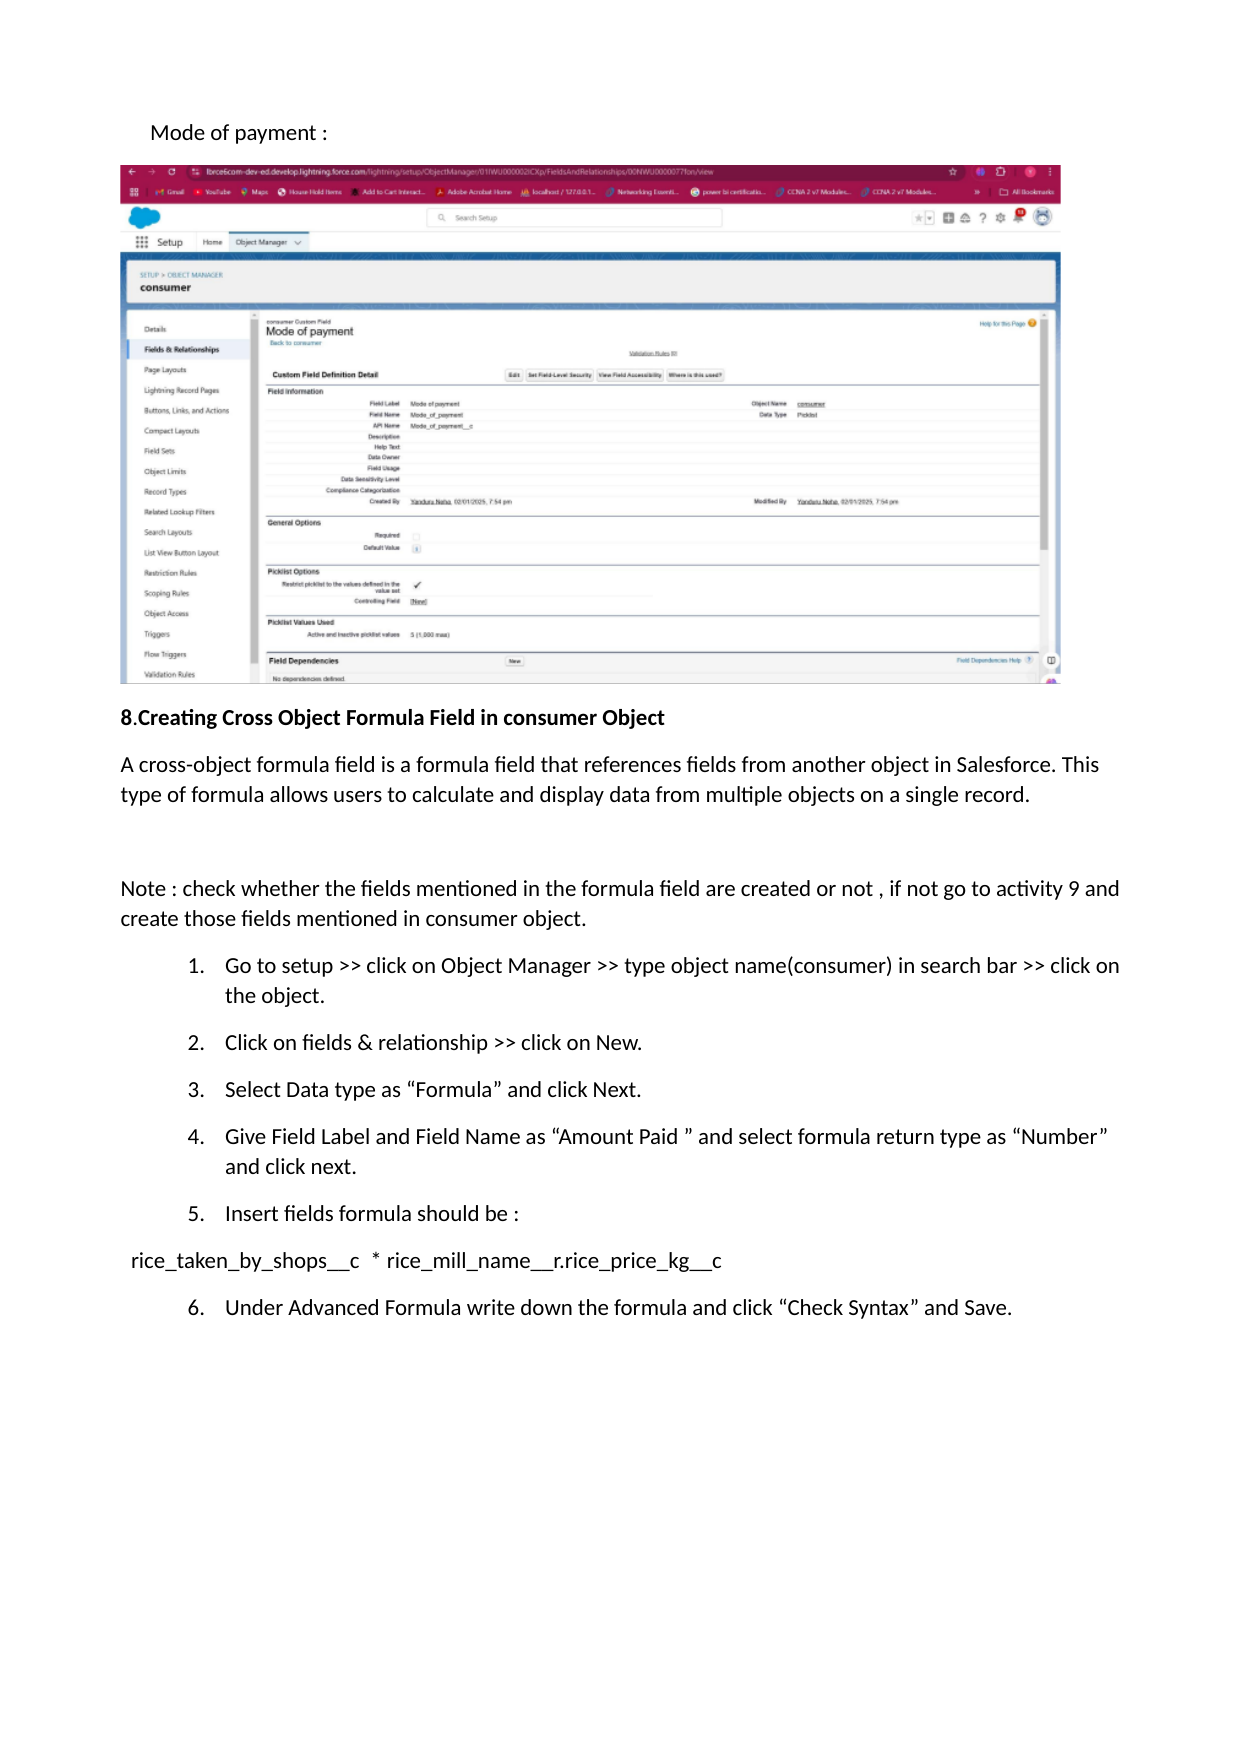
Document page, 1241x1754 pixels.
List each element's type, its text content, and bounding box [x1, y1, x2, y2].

list Give Field Label and Field Name as “Amount Paid ” and select formula return type as “Number” and click next. [187, 1122, 1124, 1180]
list Select Data type as “Formula” and click Next. [187, 1075, 1124, 1103]
text Note : check whether the fields mentioned in the formula field are created or not , if not go to activity 9 and create those fields mentioned in consumer object. [120, 874, 1124, 932]
list Under Advanced Formula write down the formula and click “Check Syntax” and Save. [187, 1293, 1124, 1321]
text 8.Creating Cross Object Formula Field in consumer Object [120, 703, 1124, 731]
list Click on fields & relationship >> click on New. [187, 1028, 1124, 1056]
picture [120, 165, 1061, 685]
text Mode of payment : [150, 118, 1124, 146]
text rice_taken_by_shops__c * rice_mill_name__r.rice_price_kg__c [120, 1246, 1124, 1274]
list Go to setup >> click on Object Manager >> type object name(consumer) in search bar >> click on the object. [187, 951, 1124, 1009]
list Insert fields formula should be : [187, 1199, 1124, 1227]
text A cross-object formula field is a formula field that references fields from another object in Salesforce. This type of formula allows users to calculate and display data from multiple objects on a single record. [120, 750, 1124, 808]
